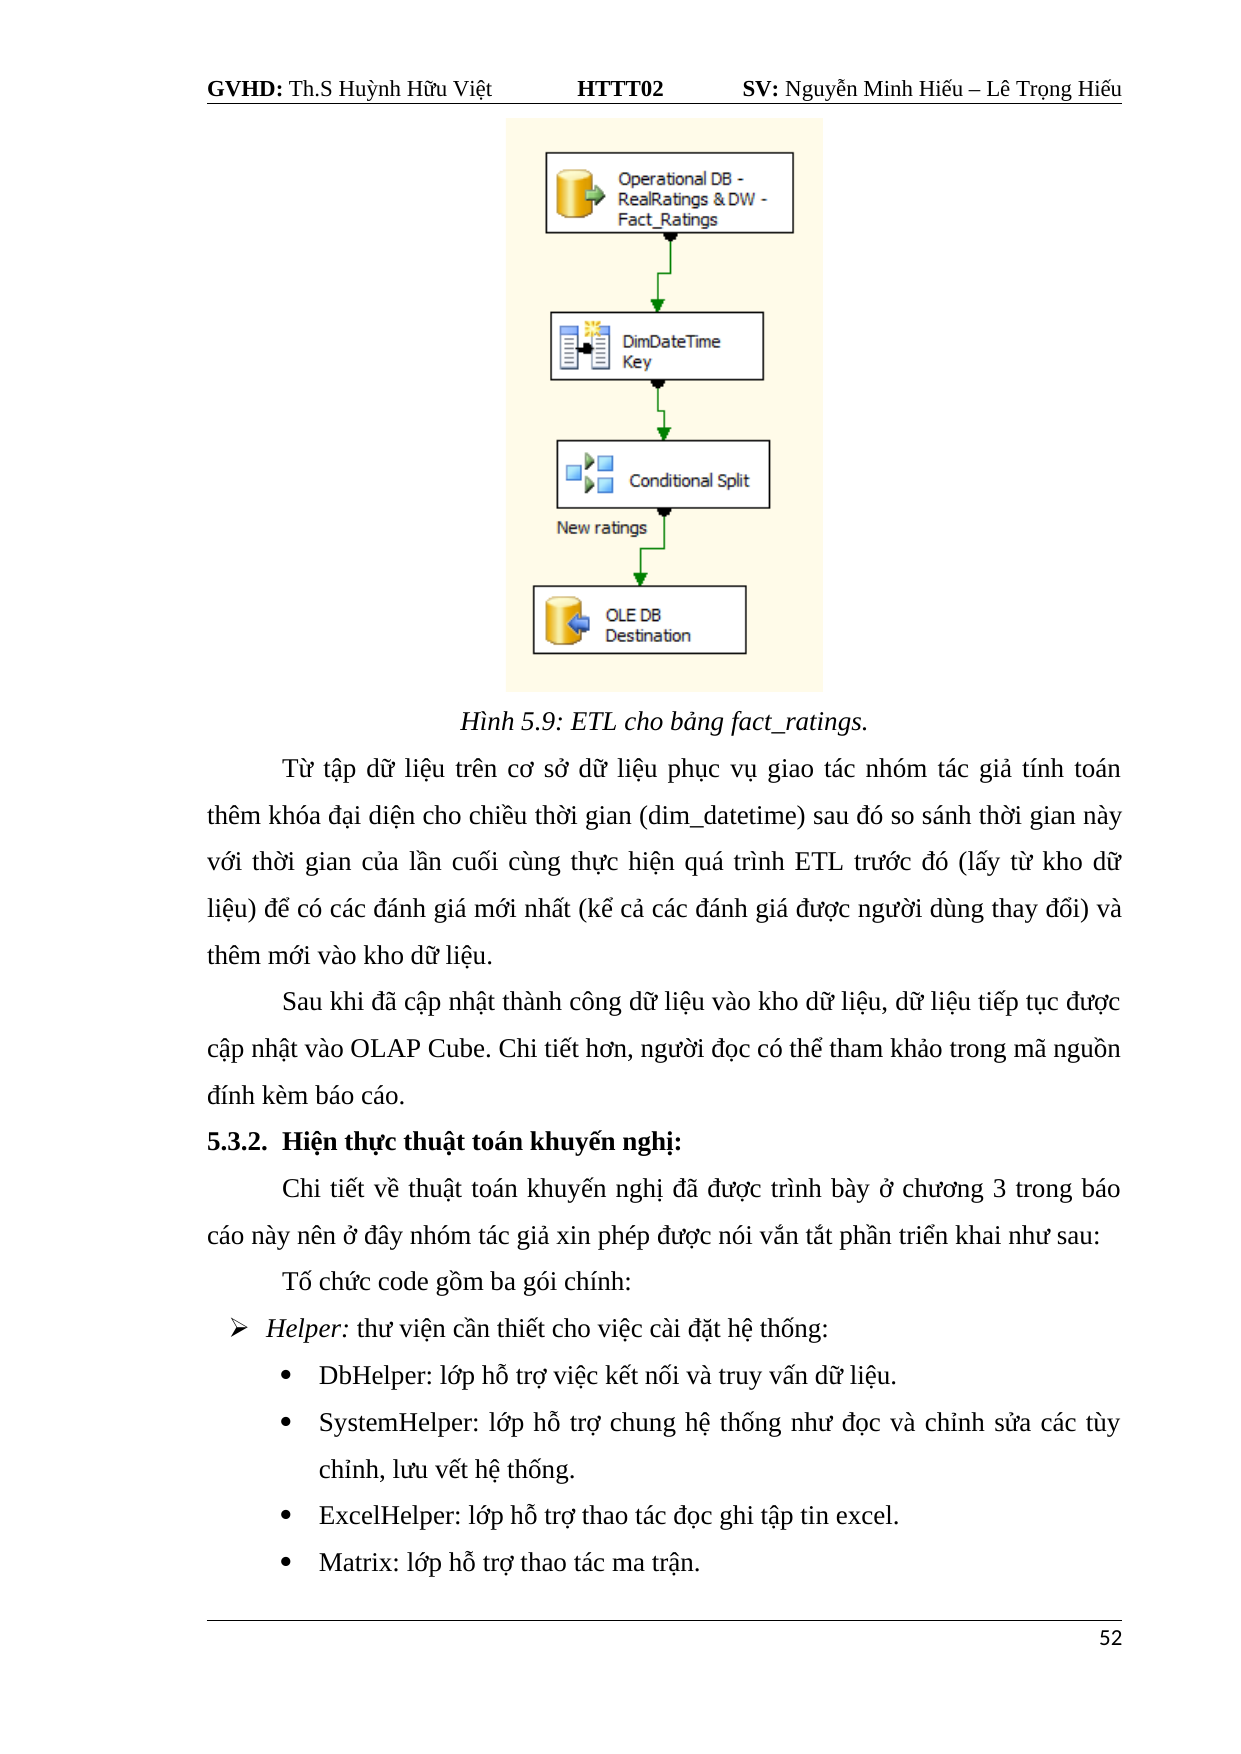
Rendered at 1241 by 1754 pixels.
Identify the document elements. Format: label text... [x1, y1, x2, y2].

text Chi tiết về thuật toán khuyến nghị đã được trình bày ở chương 3 trong báo cáo này nên ở đây nhóm tác giả xin phép được nói vắn tắt phần triển khai như sau: [207, 1172, 1122, 1250]
text Từ tập dữ liệu trên cơ sở dữ liệu phục vụ giao tác nhóm tác giả tính toán thêm khóa đại diện cho chiều thời gian (dim_datetime) sau đó so sánh thời gian này với thời gian của lần cuối cùng thực hiện quá trình ETL trước đó (lấy từ kho dữ liệu) để có các đánh giá mới nhất (kể cả các đánh giá được người dùng thay đổi) và thêm mới vào kho dữ liệu. [207, 752, 1122, 970]
subtitle Hiện thực thuật toán khuyến nghị: [207, 1126, 1122, 1157]
text Tố chức code gồm ba gói chính: [207, 1266, 1122, 1297]
list DbHelper: lớp hỗ trợ việc kết nối và truy vấn dữ liệu. [281, 1359, 1122, 1390]
list ExcelHelper: lớp hỗ trợ thao tác đọc ghi tập tin excel. [281, 1499, 1122, 1531]
text Sau khi đã cập nhật thành công dữ liệu vào kho dữ liệu, dữ liệu tiếp tục được cập nhật vào OLAP Cube. Chi tiết hơn, người đọc có thể tham khảo trong mã nguồn đính kèm báo cáo. [207, 986, 1122, 1110]
list SystemHelper: lớp hỗ trợ chung hệ thống như đọc và chỉnh sửa các tùy chỉnh, lưu vết hệ thống. [281, 1406, 1122, 1484]
picture [505, 118, 823, 692]
text Hình 5.9: ETL cho bảng fact_ratings. [207, 706, 1122, 737]
list Matrix: lớp hỗ trợ thao tác ma trận. [281, 1546, 1122, 1577]
list Helper: thư viện cần thiết cho việc cài đặt hệ thống: [228, 1312, 1122, 1343]
